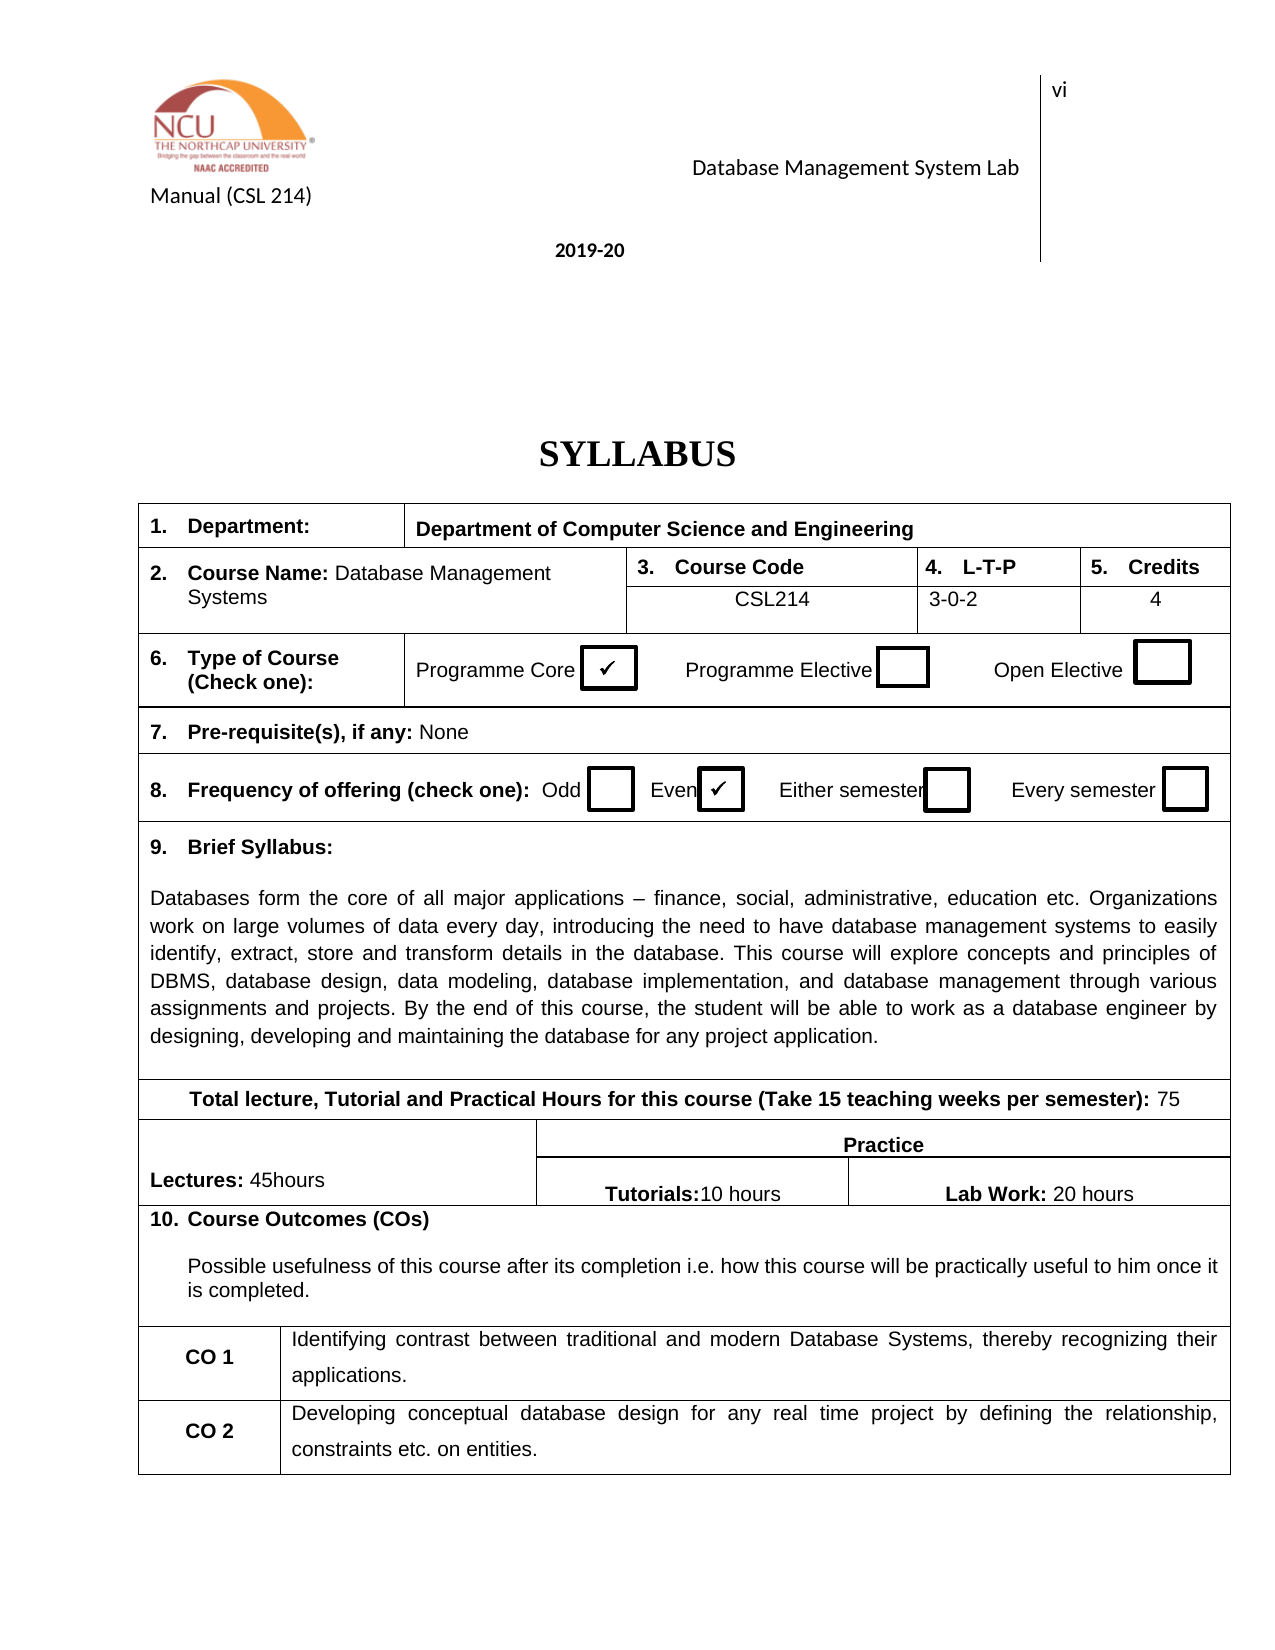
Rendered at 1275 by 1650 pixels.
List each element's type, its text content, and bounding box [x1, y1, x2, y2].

table_header Department: [139, 504, 404, 547]
table_cell Tutorials:10 hours [537, 1158, 848, 1205]
table_cell Course Outcomes (COs) Possible usefulness of this course after its completion i.e. how this course will be practically useful to him once it is completed. [139, 1206, 1230, 1326]
table_cell Practice [537, 1120, 1230, 1156]
table_cell Developing conceptual database design for any real time project by defining the relationship, constraints etc. on entities. [281, 1401, 1230, 1474]
table_cell Lab Work: 20 hours [849, 1158, 1230, 1205]
table_cell Frequency of offering (check one): Odd Even Either semester Every semester [139, 754, 1230, 821]
text SYLLABUS [150, 431, 1125, 474]
table_cell Lectures: 45hours [139, 1120, 536, 1205]
table_cell L-T-P [918, 548, 1080, 586]
table_cell Course Name: Database Management Systems [139, 548, 626, 633]
table_cell CSL214 [627, 587, 917, 633]
table_cell Type of Course (Check one): [139, 634, 404, 706]
table_cell Brief Syllabus: Databases form the core of all major applications – finance, social, administrative, education etc. Organizations work on large volumes of data every day, introducing the need to have database management systems to easily identify, extract, store and transform details in the database. This course will explore concepts and principles of DBMS, database design, data modeling, database implementation, and database management through various assignments and projects. By the end of this course, the student will be able to work as a database engineer by designing, developing and maintaining the database for any project application. [139, 822, 1230, 1079]
table_cell Course Code [627, 548, 917, 586]
table_cell 3-0-2 [918, 587, 1080, 633]
table_cell Programme Core Programme Elective Open Elective [405, 634, 1230, 706]
table_header Department of Computer Science and Engineering [405, 504, 1230, 547]
picture [150, 75, 316, 175]
table_cell CO 1 [139, 1327, 280, 1400]
table_cell Pre-requisite(s), if any: None [139, 708, 1230, 753]
table_cell Identifying contrast between traditional and modern Database Systems, thereby recognizing their applications. [281, 1327, 1230, 1400]
table_cell CO 2 [139, 1401, 280, 1474]
table_cell Credits [1081, 548, 1230, 586]
table_cell Total lecture, Tutorial and Practical Hours for this course (Take 15 teaching weeks per semester): 75 [139, 1080, 1230, 1119]
table_cell 4 [1081, 587, 1230, 633]
